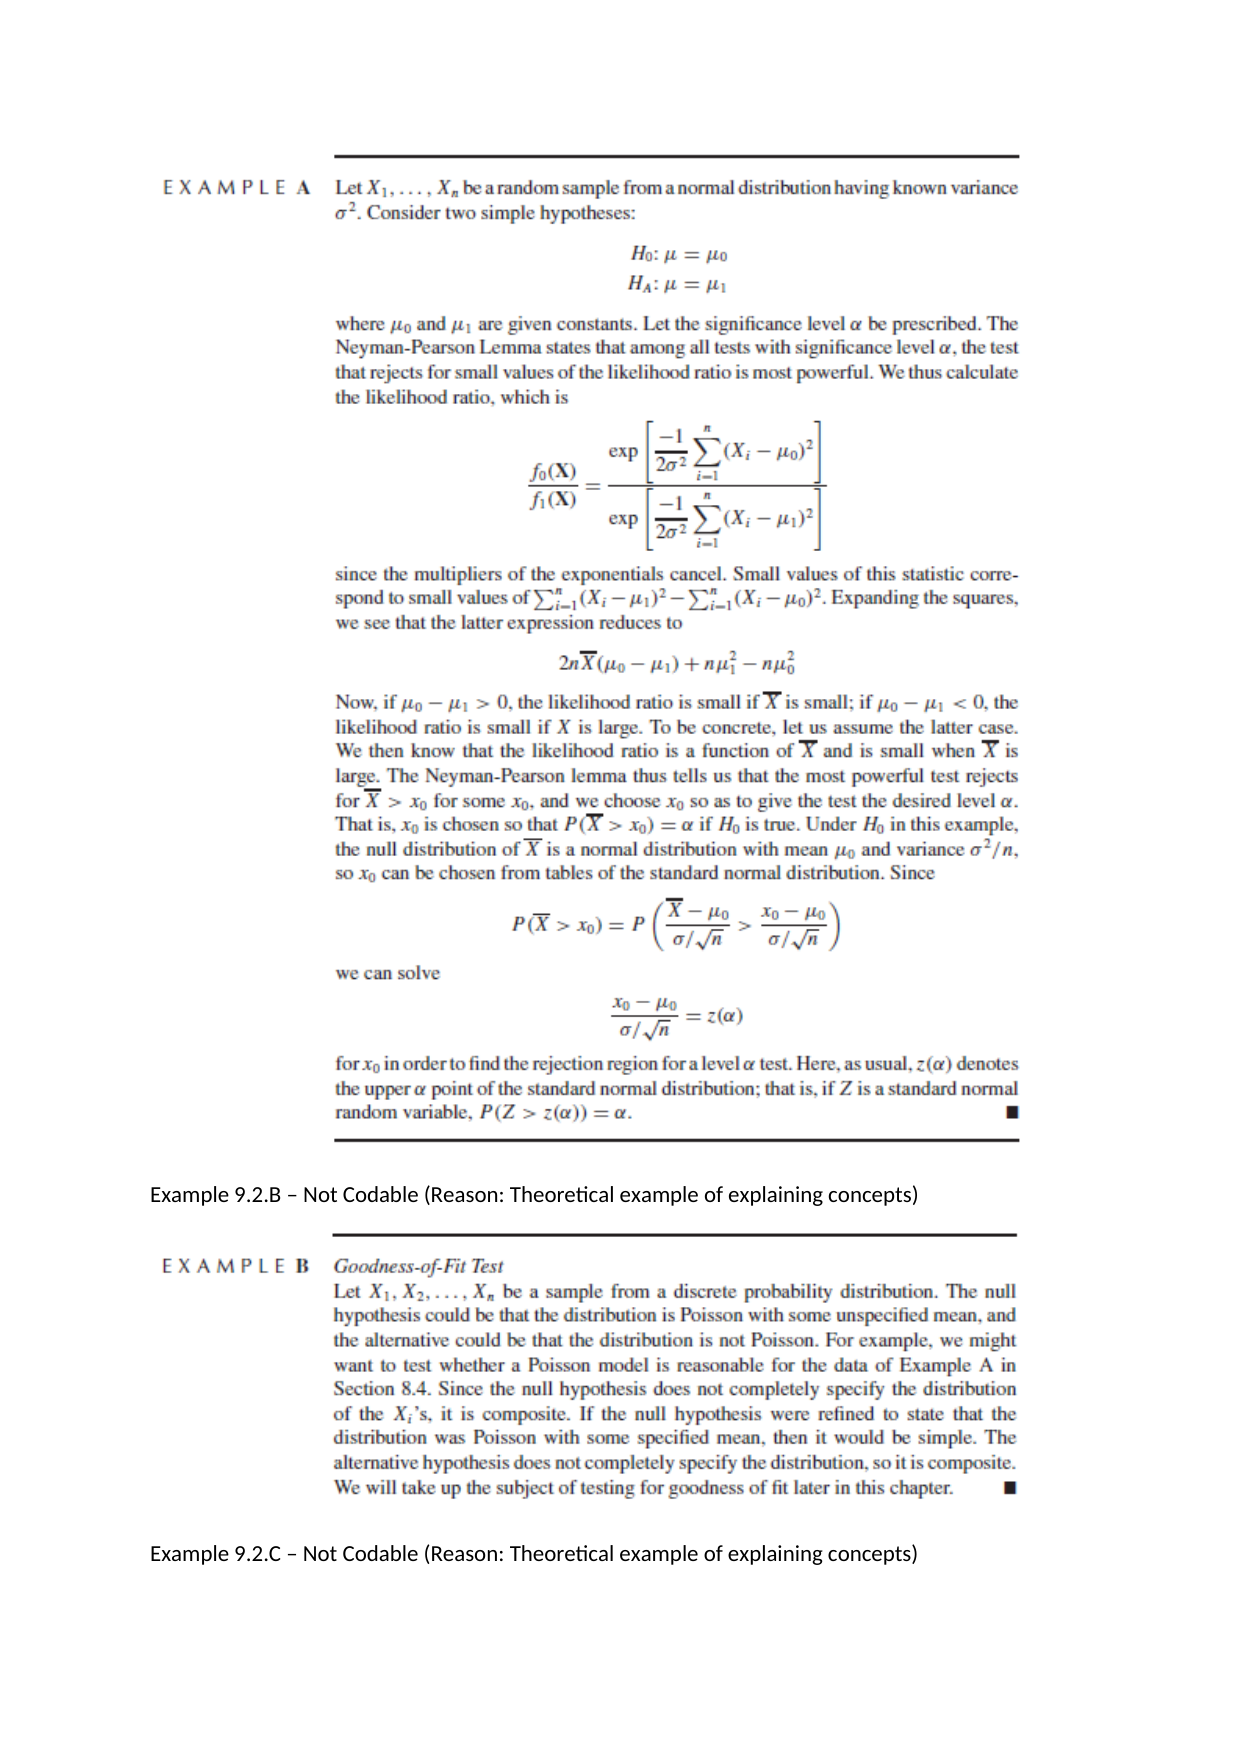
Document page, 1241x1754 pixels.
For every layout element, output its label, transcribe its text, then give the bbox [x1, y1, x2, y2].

picture [150, 1226, 1036, 1521]
text Example 9.2.C – Not Codable (Reason: Theoretical example of explaining concepts) [150, 1539, 1090, 1567]
picture [150, 150, 1029, 1161]
text Example 9.2.B – Not Codable (Reason: Theoretical example of explaining concepts) [150, 1180, 1090, 1208]
